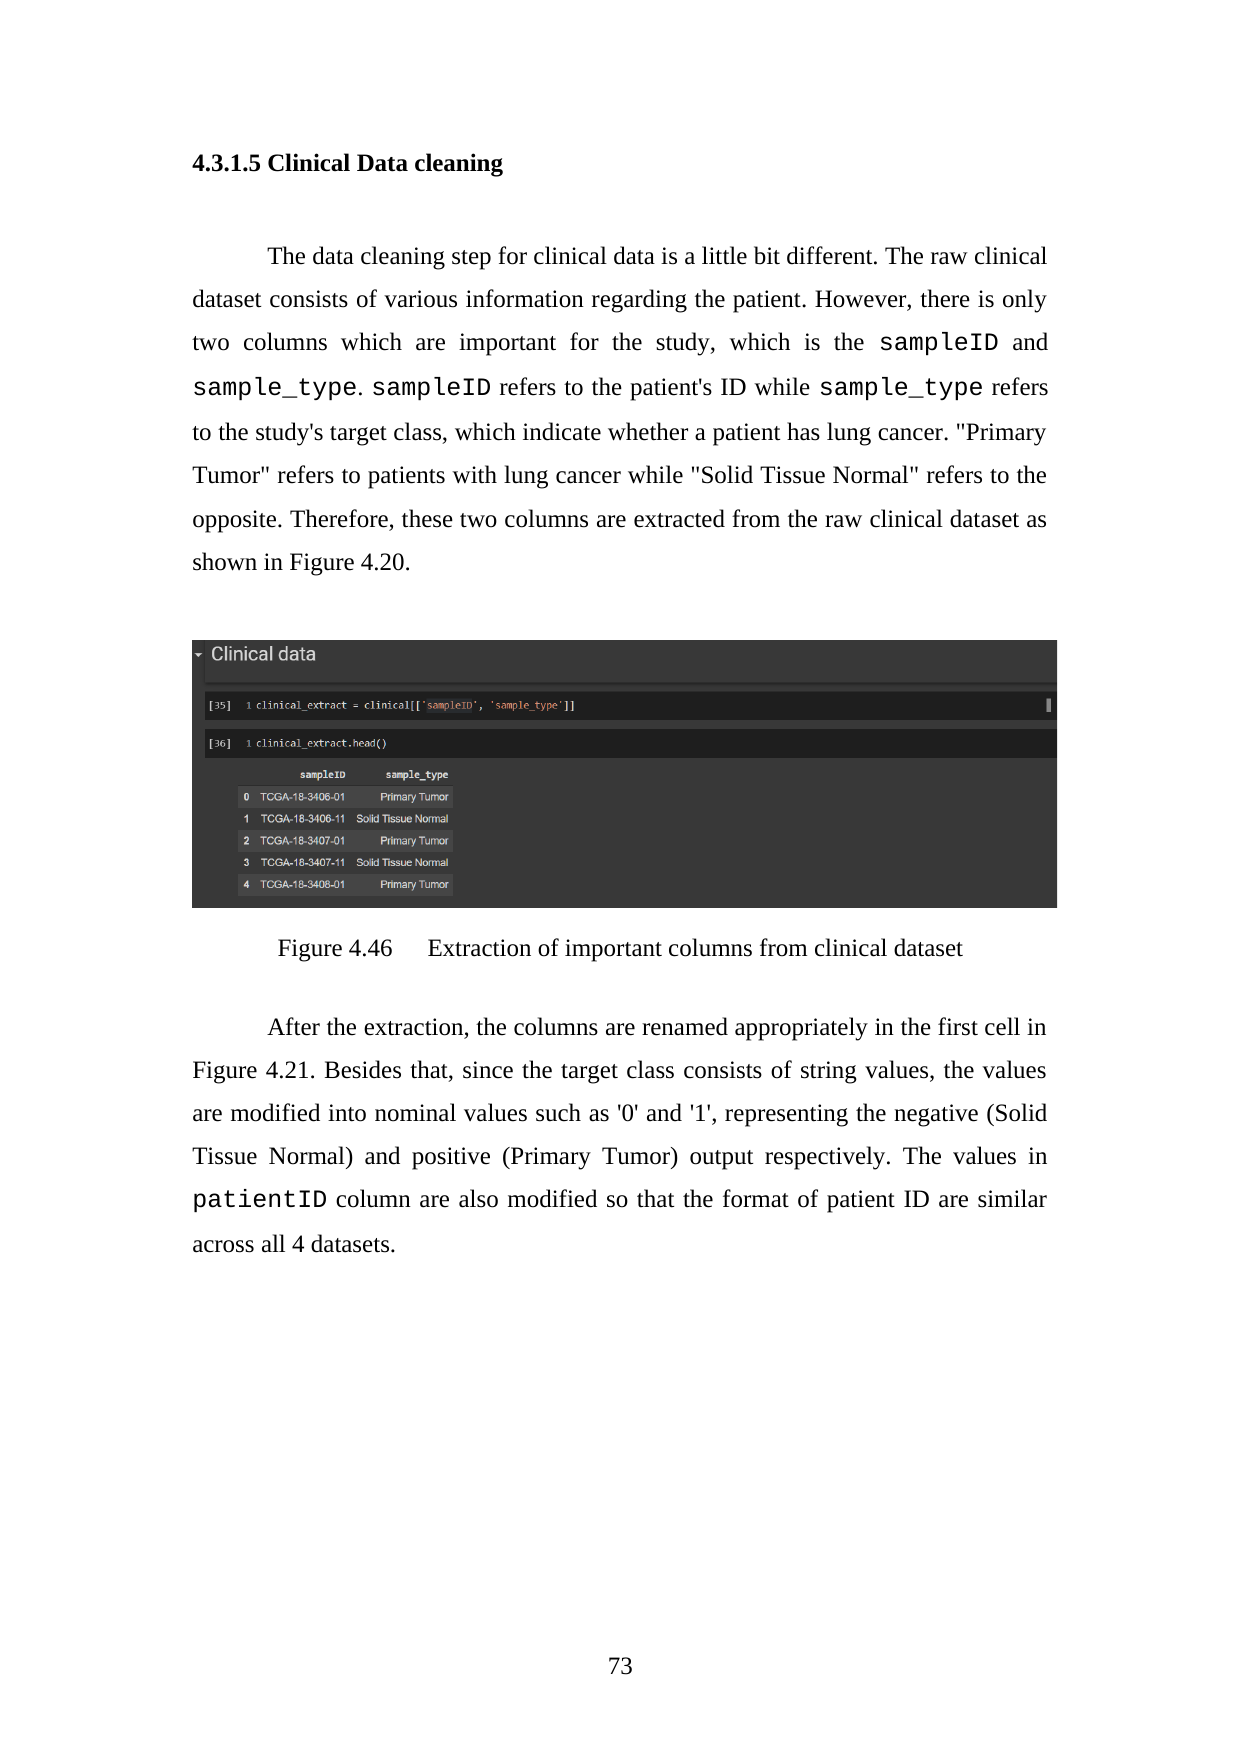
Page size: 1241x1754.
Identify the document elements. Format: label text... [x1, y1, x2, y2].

text The data cleaning step for clinical data is a little bit different. The raw clinical dataset consists of various information regarding the patient. However, there is only two columns which are important for the study, which is the sampleID and sample_type. sampleID refers to the patient's ID while sample_type refers to the study's target class, which indicate whether a patient has lung cancer. "Primary Tumor" refers to patients with lung cancer while "Solid Tissue Normal" refers to the opposite. Therefore, these two columns are extracted from the raw clinical dataset as shown in Figure 4.20. [192, 241, 1048, 576]
text After the extraction, the columns are renamed appropriately in the first cell in Figure 4.21. Besides that, since the target class consists of string values, the values are modified into nominal values such as '0' and '1', representing the negative (Solid Tissue Normal) and positive (Primary Tumor) output respectively. The values in patientID column are also modified so that the format of patient ID are similar across all 4 datasets. [192, 1012, 1048, 1258]
subtitle Clinical Data cleaning [192, 148, 1048, 176]
picture [192, 640, 1058, 908]
